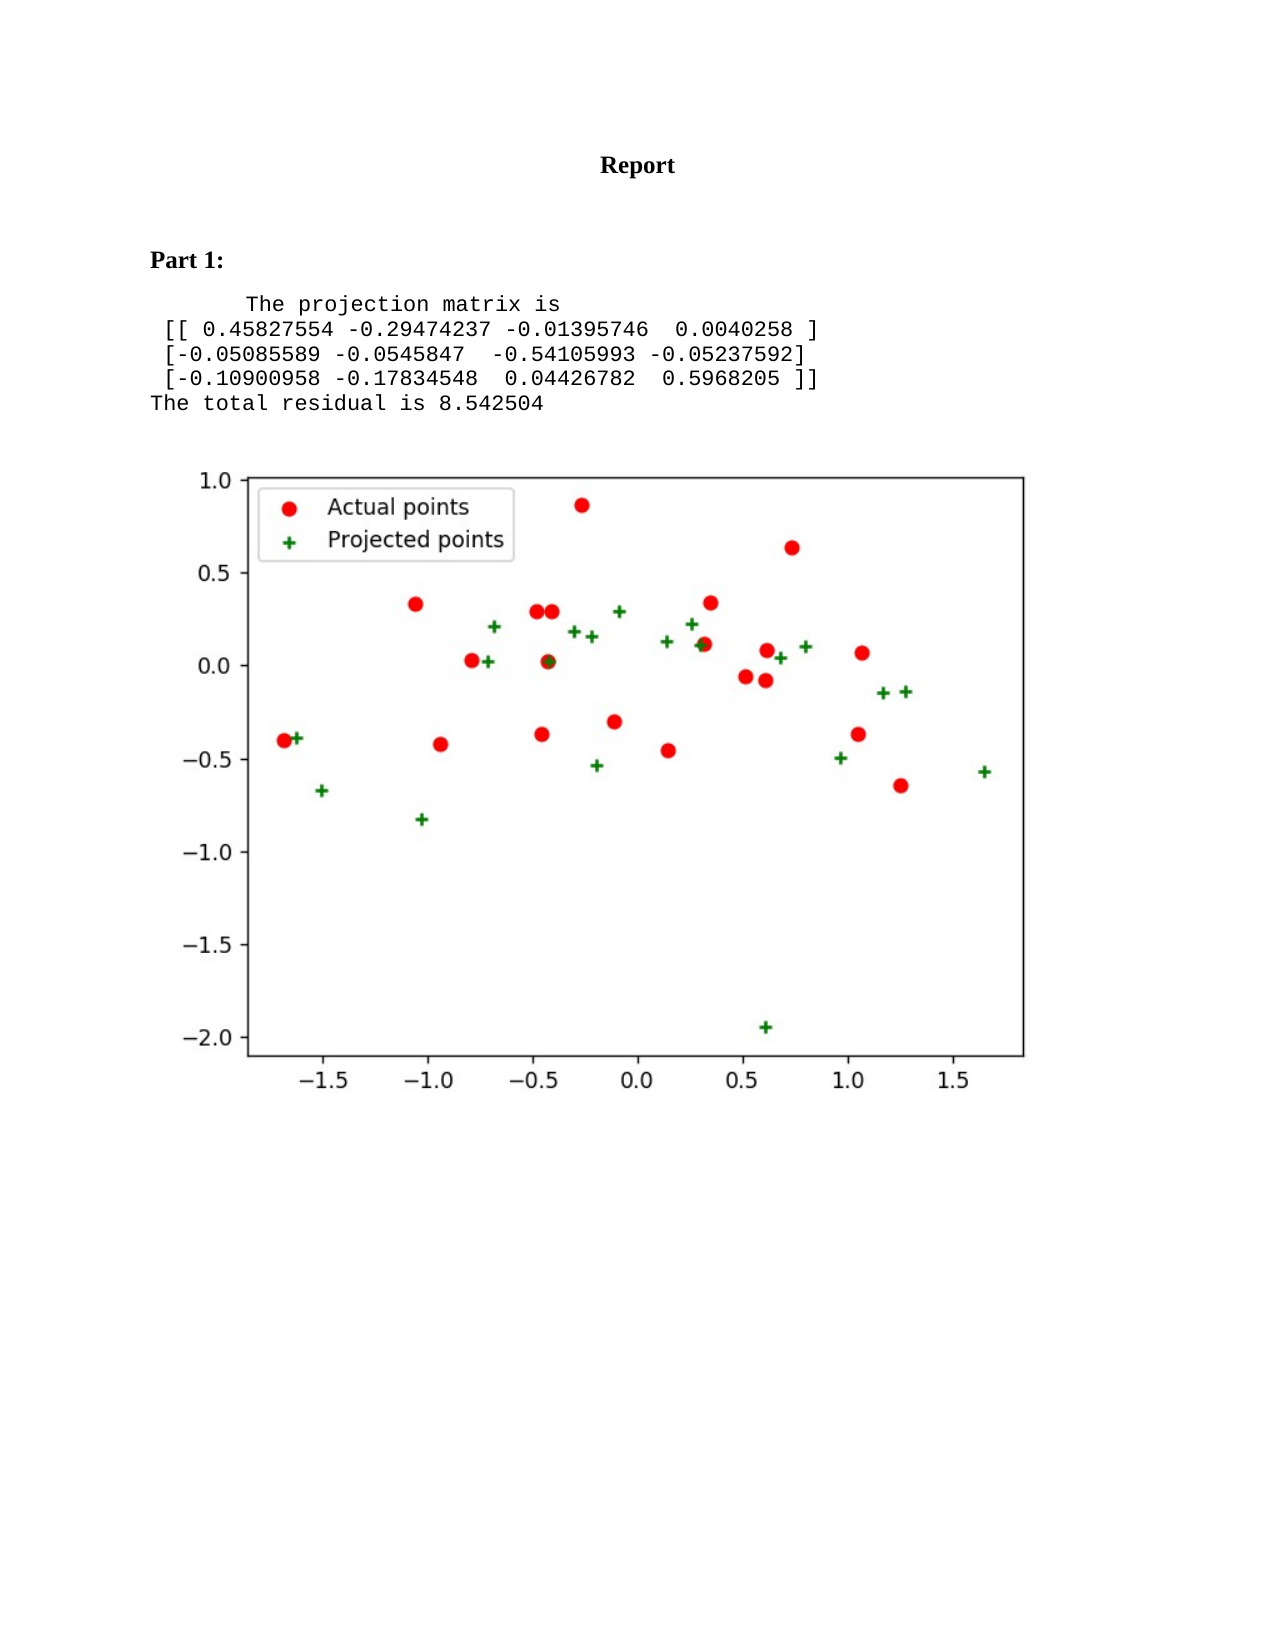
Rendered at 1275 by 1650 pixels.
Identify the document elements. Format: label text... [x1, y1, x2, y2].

picture [150, 441, 1078, 1127]
text Part 1: [150, 245, 1125, 274]
text [[ 0.45827554 -0.29474237 -0.01395746 0.0040258 ] [150, 318, 1125, 343]
text The projection matrix is [150, 293, 1125, 318]
text Report [150, 150, 1125, 179]
text The total residual is 8.542504 [150, 392, 1125, 417]
text [-0.10900958 -0.17834548 0.04426782 0.5968205 ]] [150, 367, 1125, 392]
text [-0.05085589 -0.0545847 -0.54105993 -0.05237592] [150, 343, 1125, 367]
